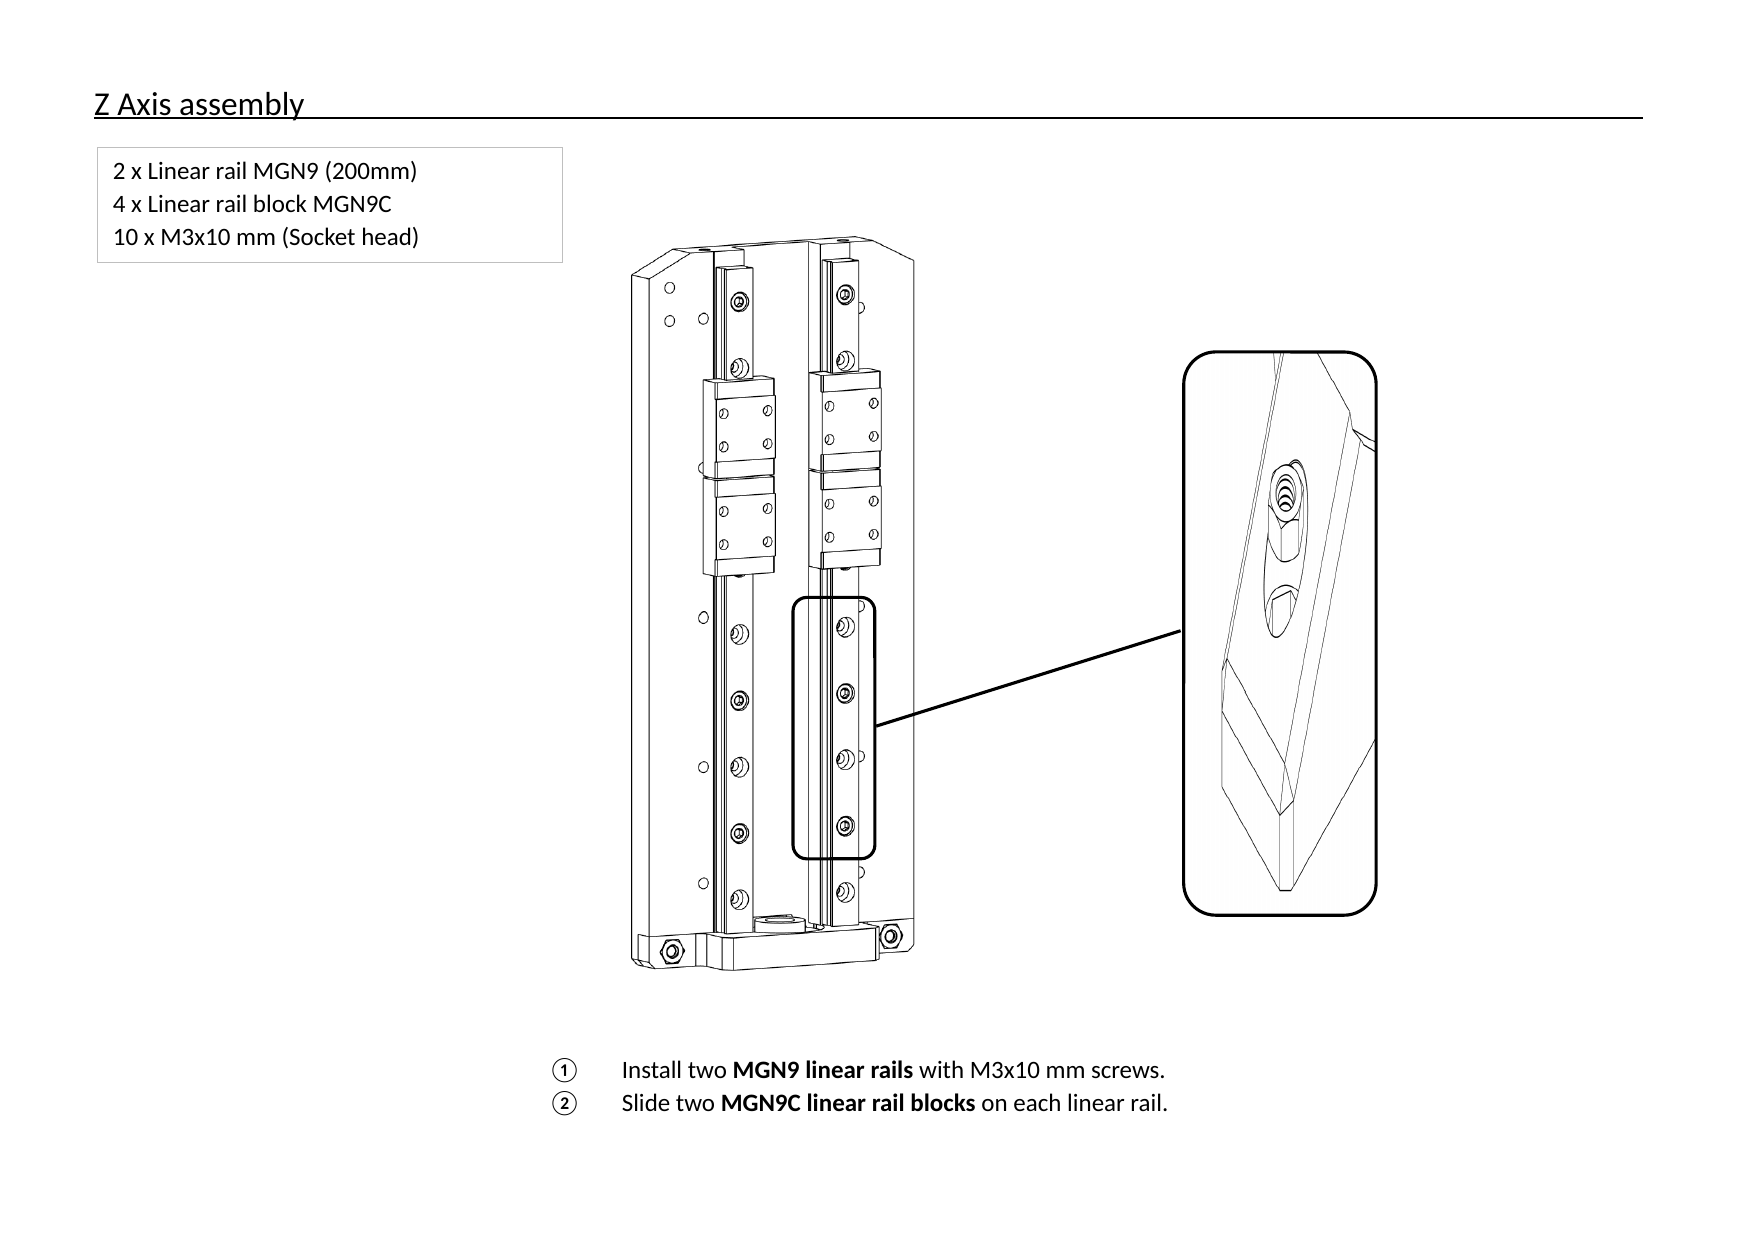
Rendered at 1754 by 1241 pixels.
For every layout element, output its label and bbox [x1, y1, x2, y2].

picture [795, 599, 873, 857]
picture [612, 220, 934, 980]
